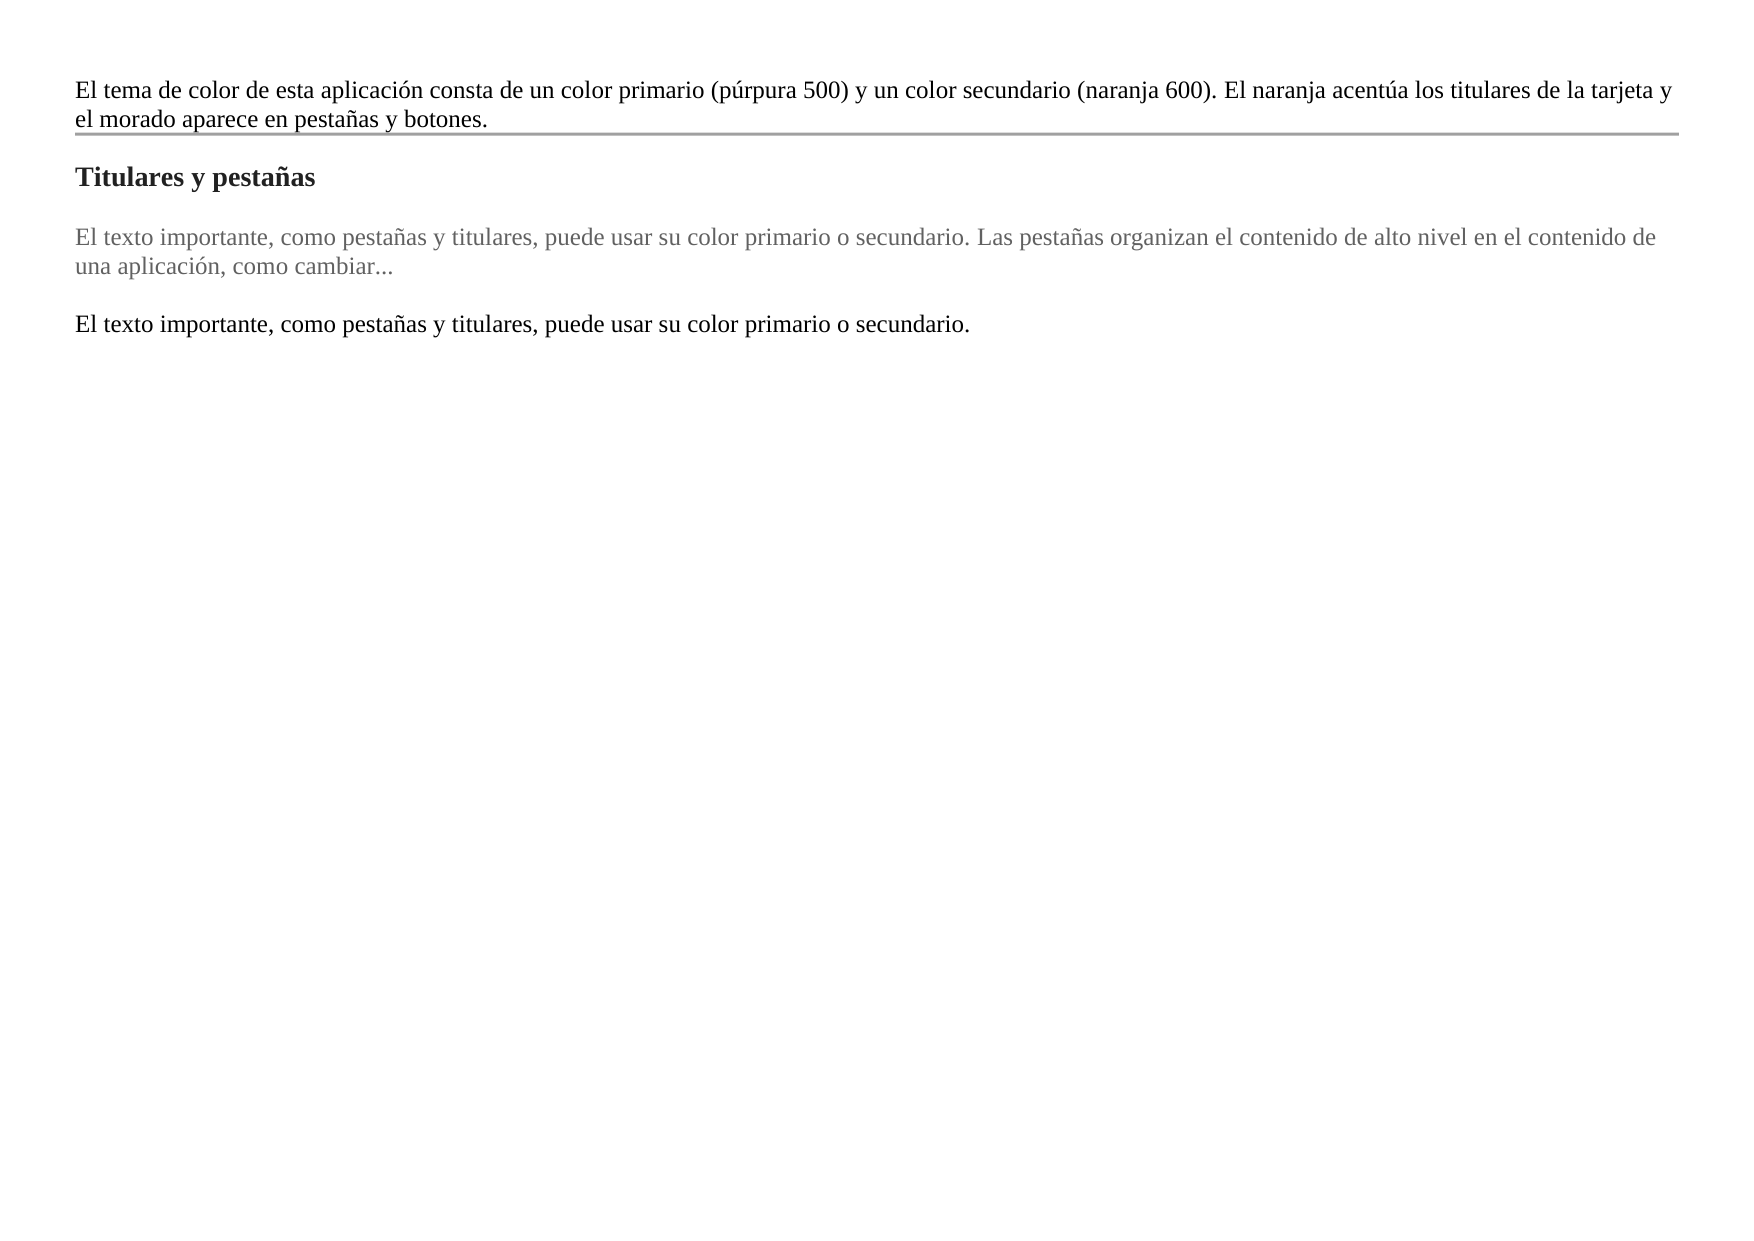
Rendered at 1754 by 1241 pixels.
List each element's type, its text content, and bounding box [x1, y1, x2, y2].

text El texto importante, como pestañas y titulares, puede usar su color primario o secundario. Las pestañas organizan el contenido de alto nivel en el contenido de una aplicación, como cambiar... [75, 222, 1679, 279]
text Titulares y pestañas [75, 161, 1679, 193]
text El texto importante, como pestañas y titulares, puede usar su color primario o secundario. [75, 309, 1679, 337]
text El tema de color de esta aplicación consta de un color primario (púrpura 500) y un color secundario (naranja 600). El naranja acentúa los titulares de la tarjeta y el morado aparece en pestañas y botones. [75, 75, 1679, 132]
